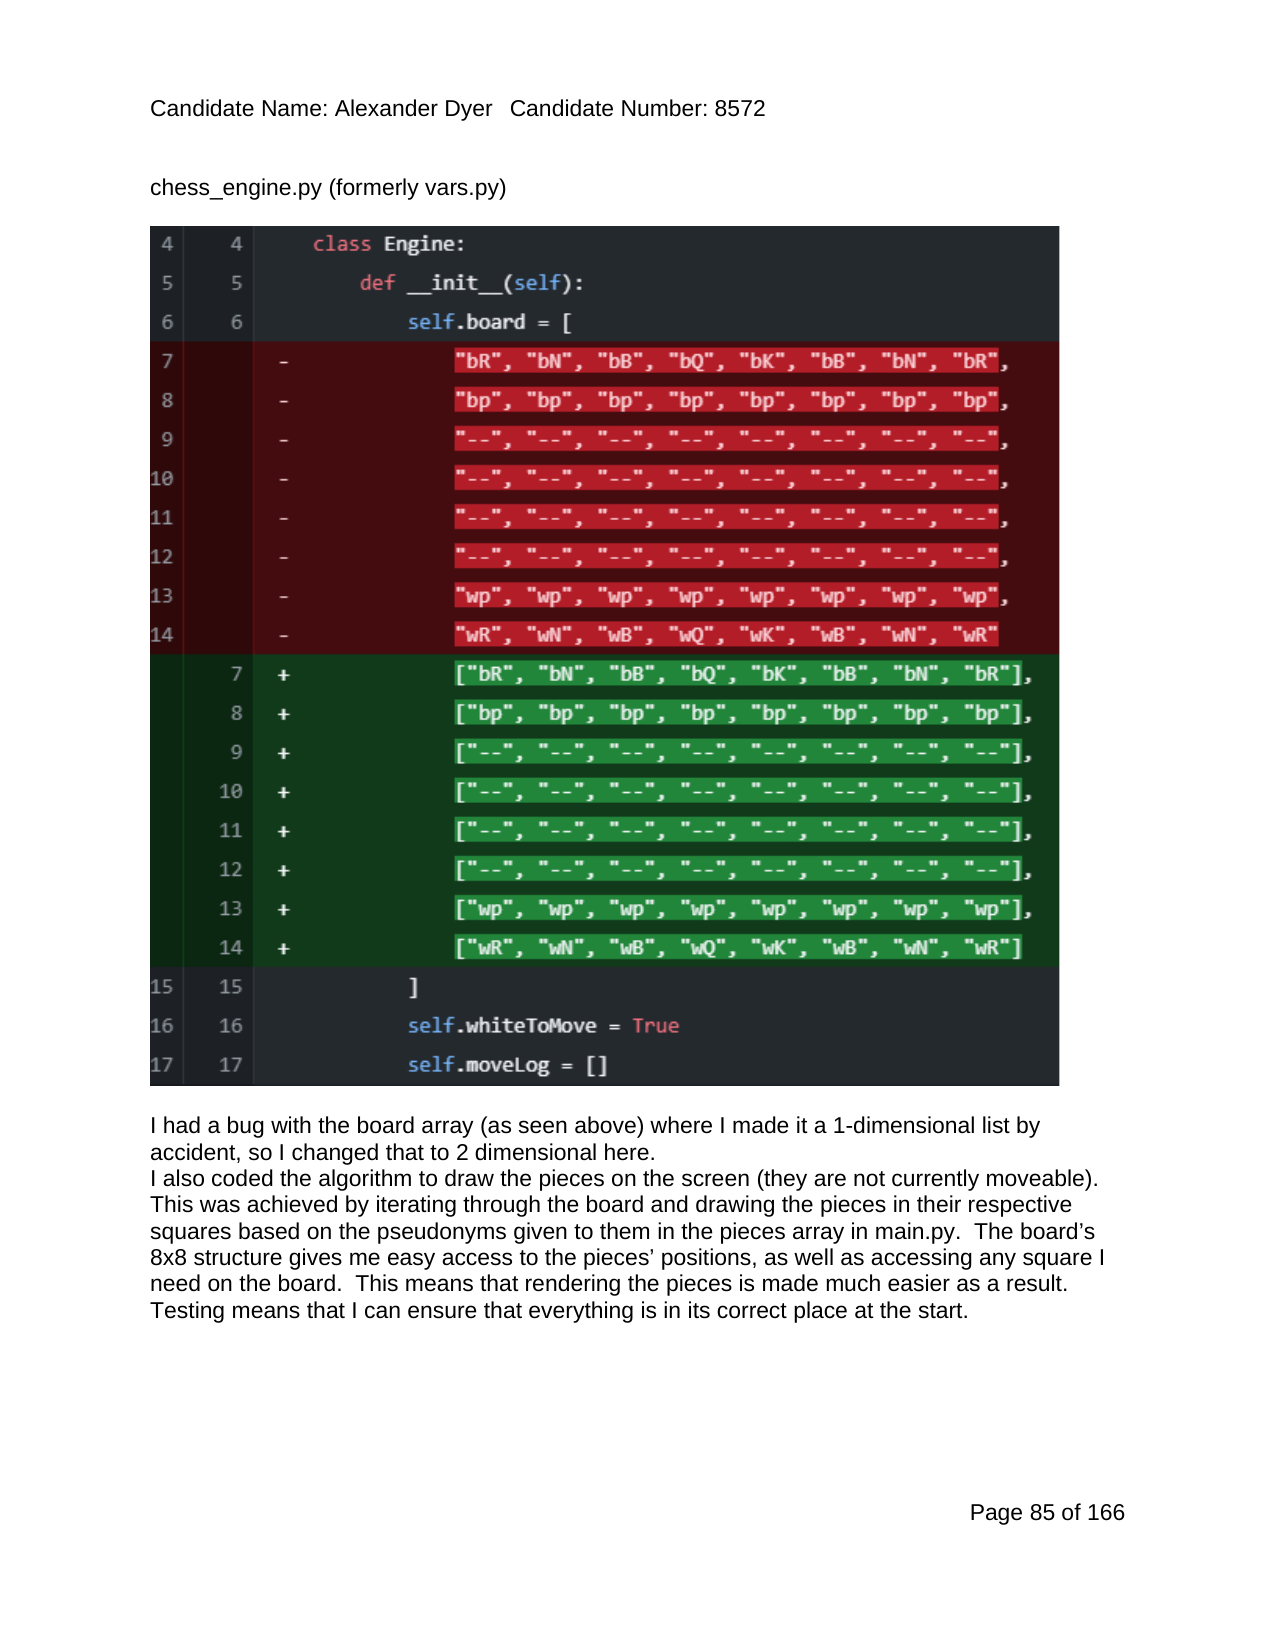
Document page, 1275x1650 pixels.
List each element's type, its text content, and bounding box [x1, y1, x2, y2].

text chess_engine.py (formerly vars.py) [150, 174, 1125, 200]
text I also coded the algorithm to draw the pieces on the screen (they are not currently moveable). This was achieved by iterating through the board and drawing the pieces in their respective squares based on the pseudonyms given to them in the pieces array in main.py. The board’s 8x8 structure gives me easy access to the pieces’ positions, as well as accessing any square I need on the board. This means that rendering the pieces is made much easier as a result. Testing means that I can ensure that everything is in its correct place at the start. [150, 1165, 1125, 1323]
picture [150, 226, 1060, 1086]
text I had a bug with the board array (as seen above) where I made it a 1-dimensional list by accident, so I changed that to 2 dimensional here. [150, 1112, 1125, 1165]
